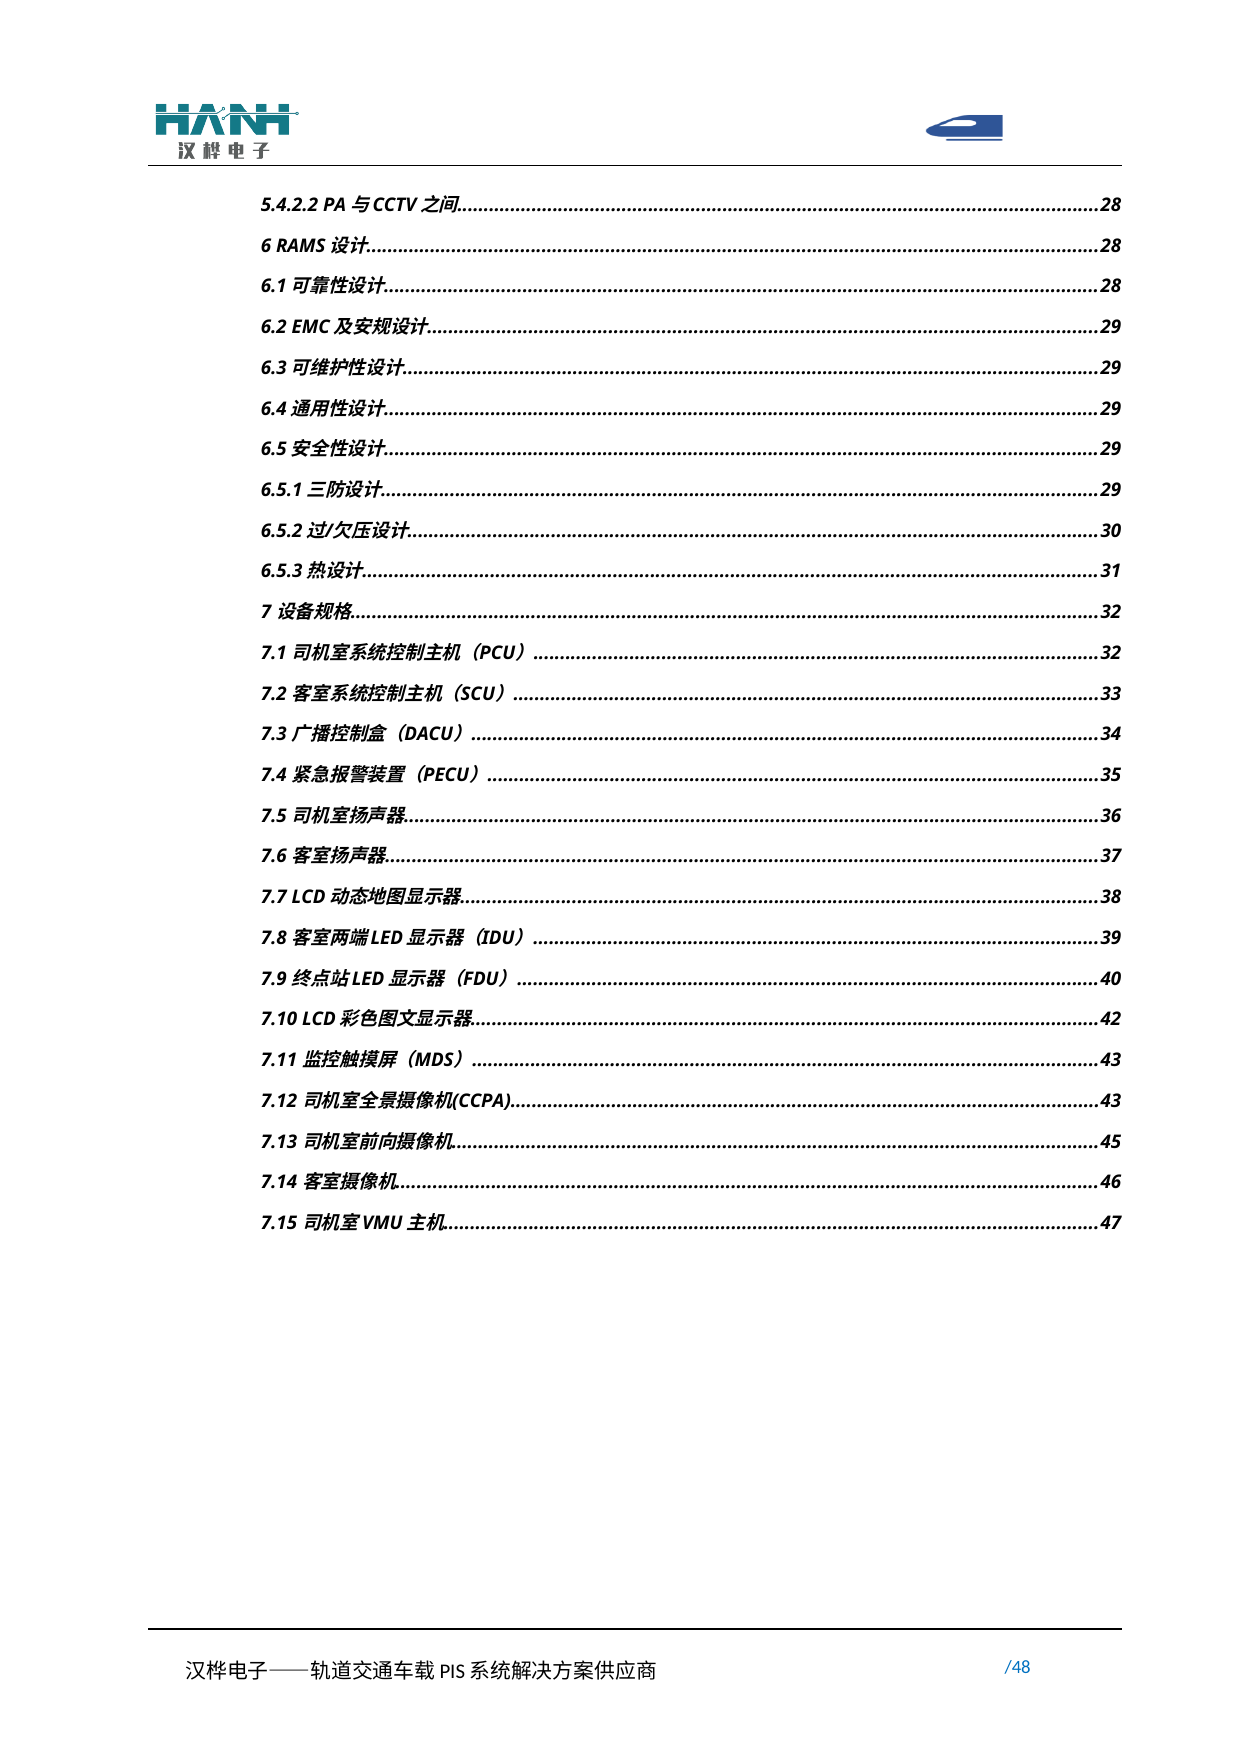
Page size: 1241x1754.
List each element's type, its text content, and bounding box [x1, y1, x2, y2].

text 7.11 监控触摸屏（MDS） 43 [148, 1045, 1122, 1072]
text 7.4 紧急报警装置（PECU） 35 [148, 760, 1122, 787]
text 6.5安全性设计 29 [148, 434, 1122, 461]
text 7.12 司机室全景摄像机(CCPA) 43 [148, 1086, 1122, 1113]
text 6.5.1三防设计 29 [148, 474, 1122, 502]
text 7.6 客室扬声器 37 [148, 841, 1122, 868]
text 7.8 客室两端LED显示器（IDU） 39 [148, 923, 1122, 950]
text 6.3可维护性设计 29 [148, 352, 1122, 379]
text 7.15 司机室VMU主机 47 [148, 1208, 1122, 1235]
text 6.4通用性设计 29 [148, 393, 1122, 420]
text 6.5.2过/欠压设计 30 [148, 515, 1122, 542]
text 7.14 客室摄像机 46 [148, 1167, 1122, 1194]
text 7.7 LCD动态地图显示器 38 [148, 882, 1122, 909]
text 6 RAMS设计 28 [148, 230, 1122, 257]
text 5.4.2.2 PA与CCTV之间 28 [148, 189, 1122, 217]
text 7.13 司机室前向摄像机 45 [148, 1126, 1122, 1153]
text 7.3 广播控制盒（DACU） 34 [148, 719, 1122, 746]
text 7.1 司机室系统控制主机（PCU） 32 [148, 637, 1122, 665]
text 7.2 客室系统控制主机（SCU） 33 [148, 678, 1122, 705]
picture [147, 101, 302, 163]
picture [917, 108, 1011, 145]
text 6.5.3热设计 31 [148, 556, 1122, 583]
text 6.1可靠性设计 28 [148, 271, 1122, 298]
text 7.10 LCD彩色图文显示器 42 [148, 1004, 1122, 1031]
text 7.9 终点站LED显示器（FDU） 40 [148, 963, 1122, 991]
text 7 设备规格 32 [148, 597, 1122, 624]
text 7.5 司机室扬声器 36 [148, 800, 1122, 828]
text 6.2 EMC及安规设计 29 [148, 312, 1122, 339]
